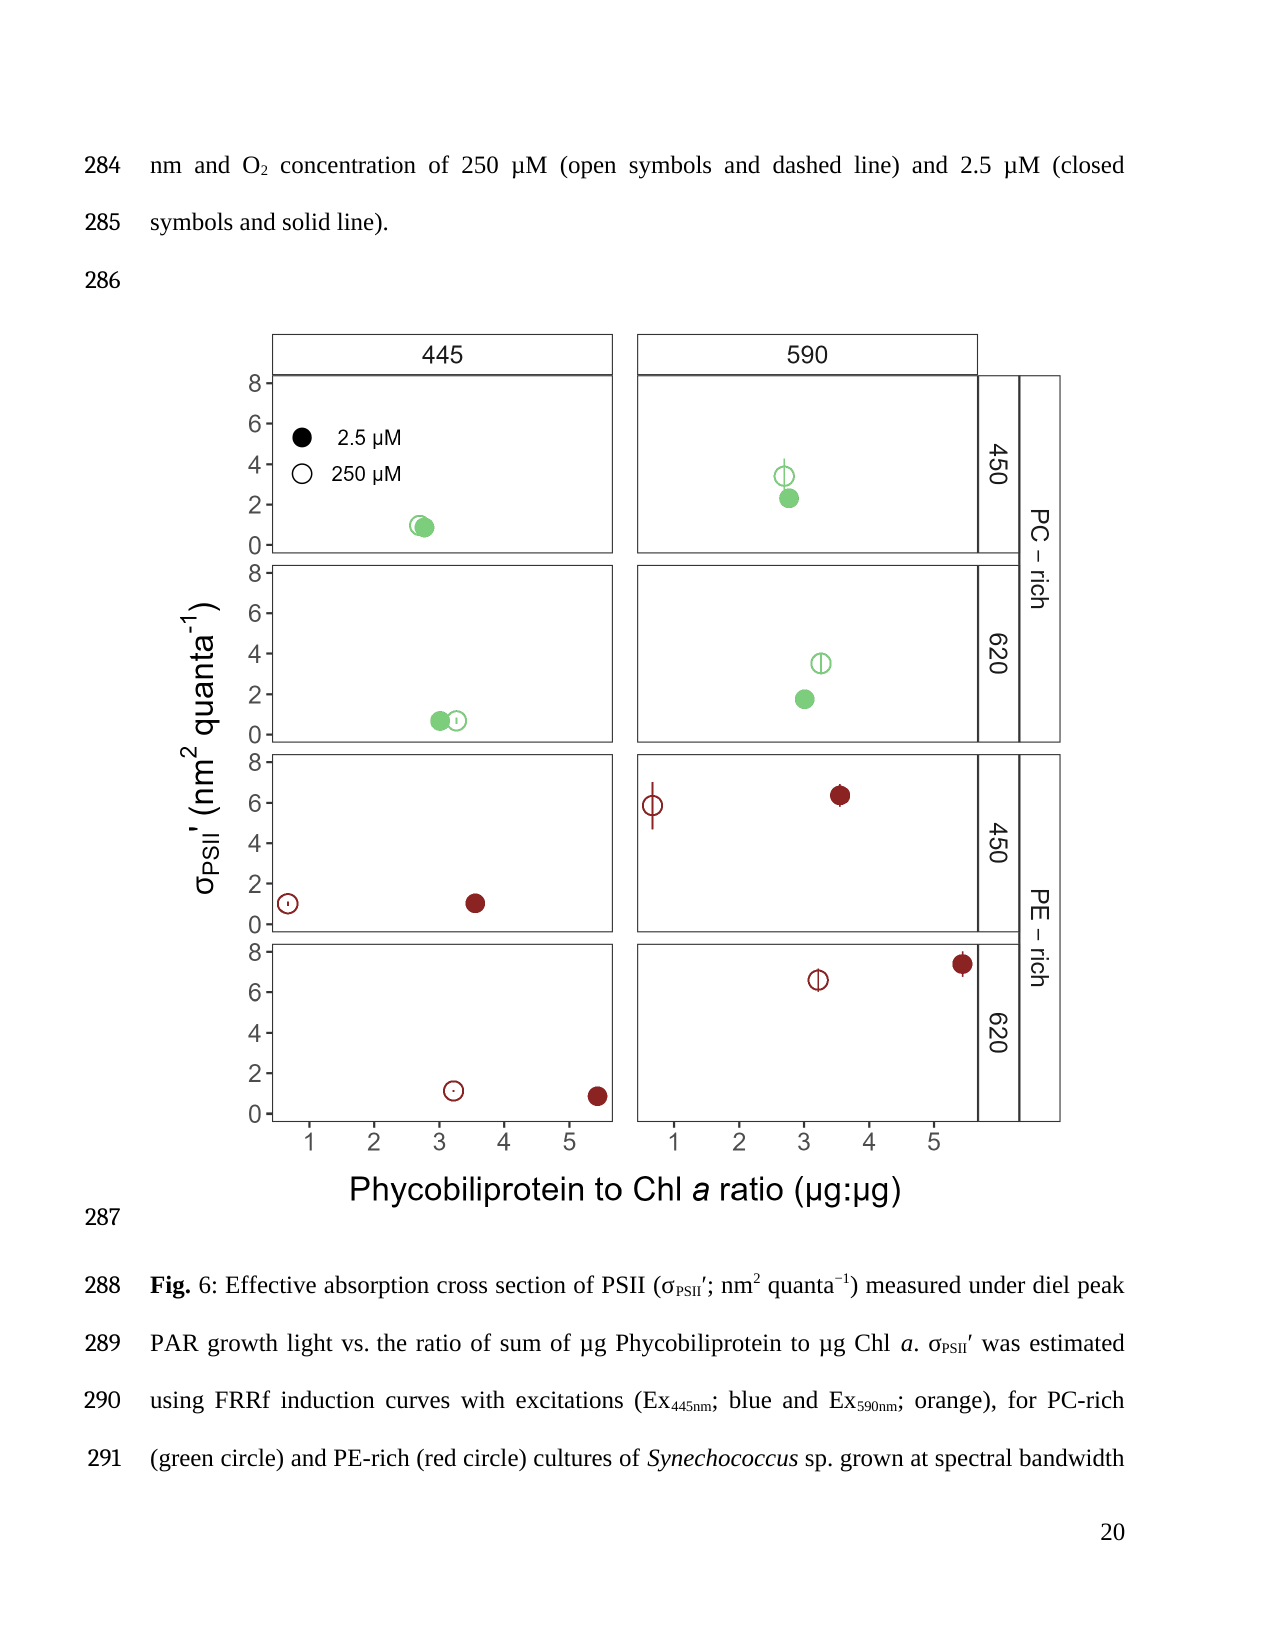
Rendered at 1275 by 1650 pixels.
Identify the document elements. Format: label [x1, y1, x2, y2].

picture [168, 322, 1072, 1226]
text [150, 1270, 1125, 1472]
text [150, 150, 1125, 236]
